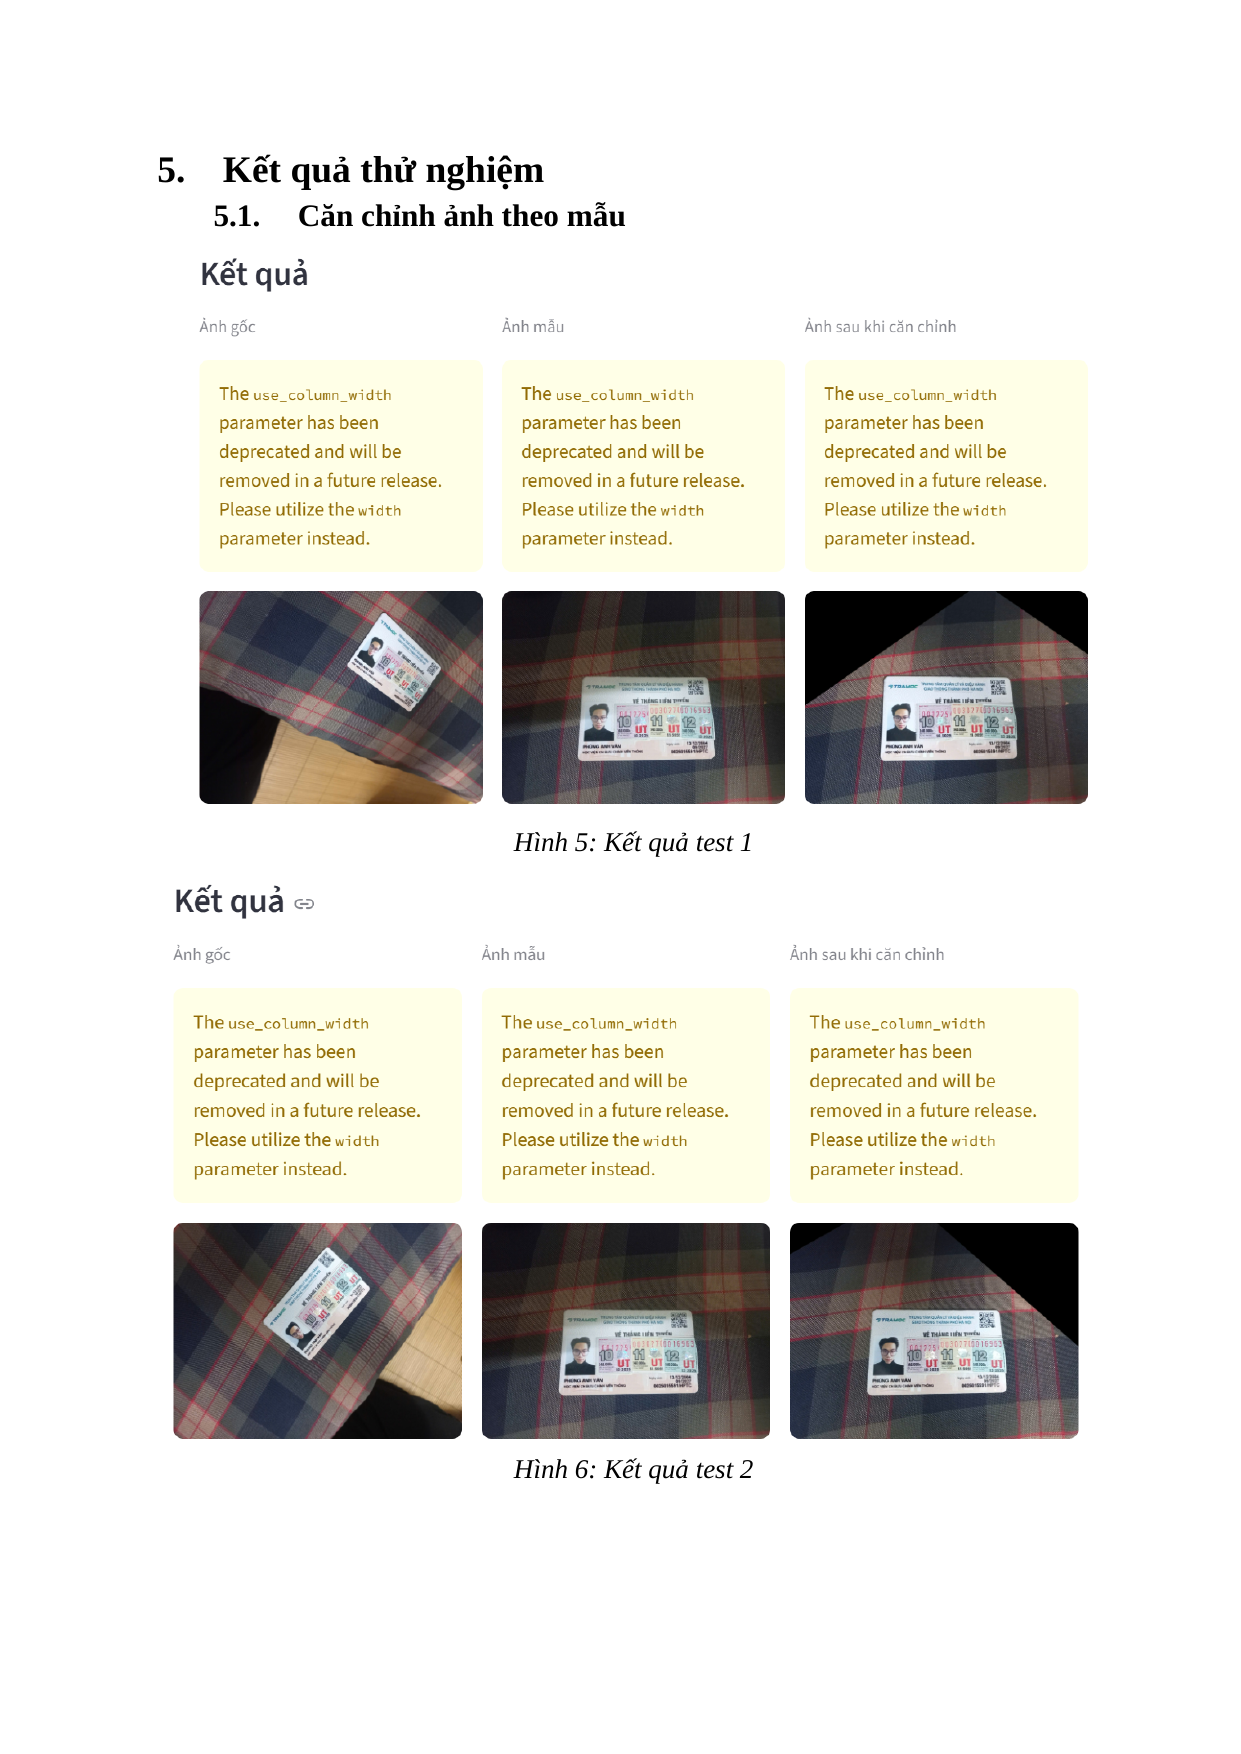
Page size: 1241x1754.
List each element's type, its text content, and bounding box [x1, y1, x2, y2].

picture [147, 238, 1122, 822]
text Hình 6: Kết quả test 2 [148, 1453, 1122, 1484]
text Hình 5: Kết quả test 1 [148, 826, 1122, 857]
subtitle Căn chỉnh ảnh theo mẫu [260, 197, 1122, 233]
subtitle Kết quả thử nghiệm [185, 148, 1122, 191]
picture [147, 861, 1123, 1449]
